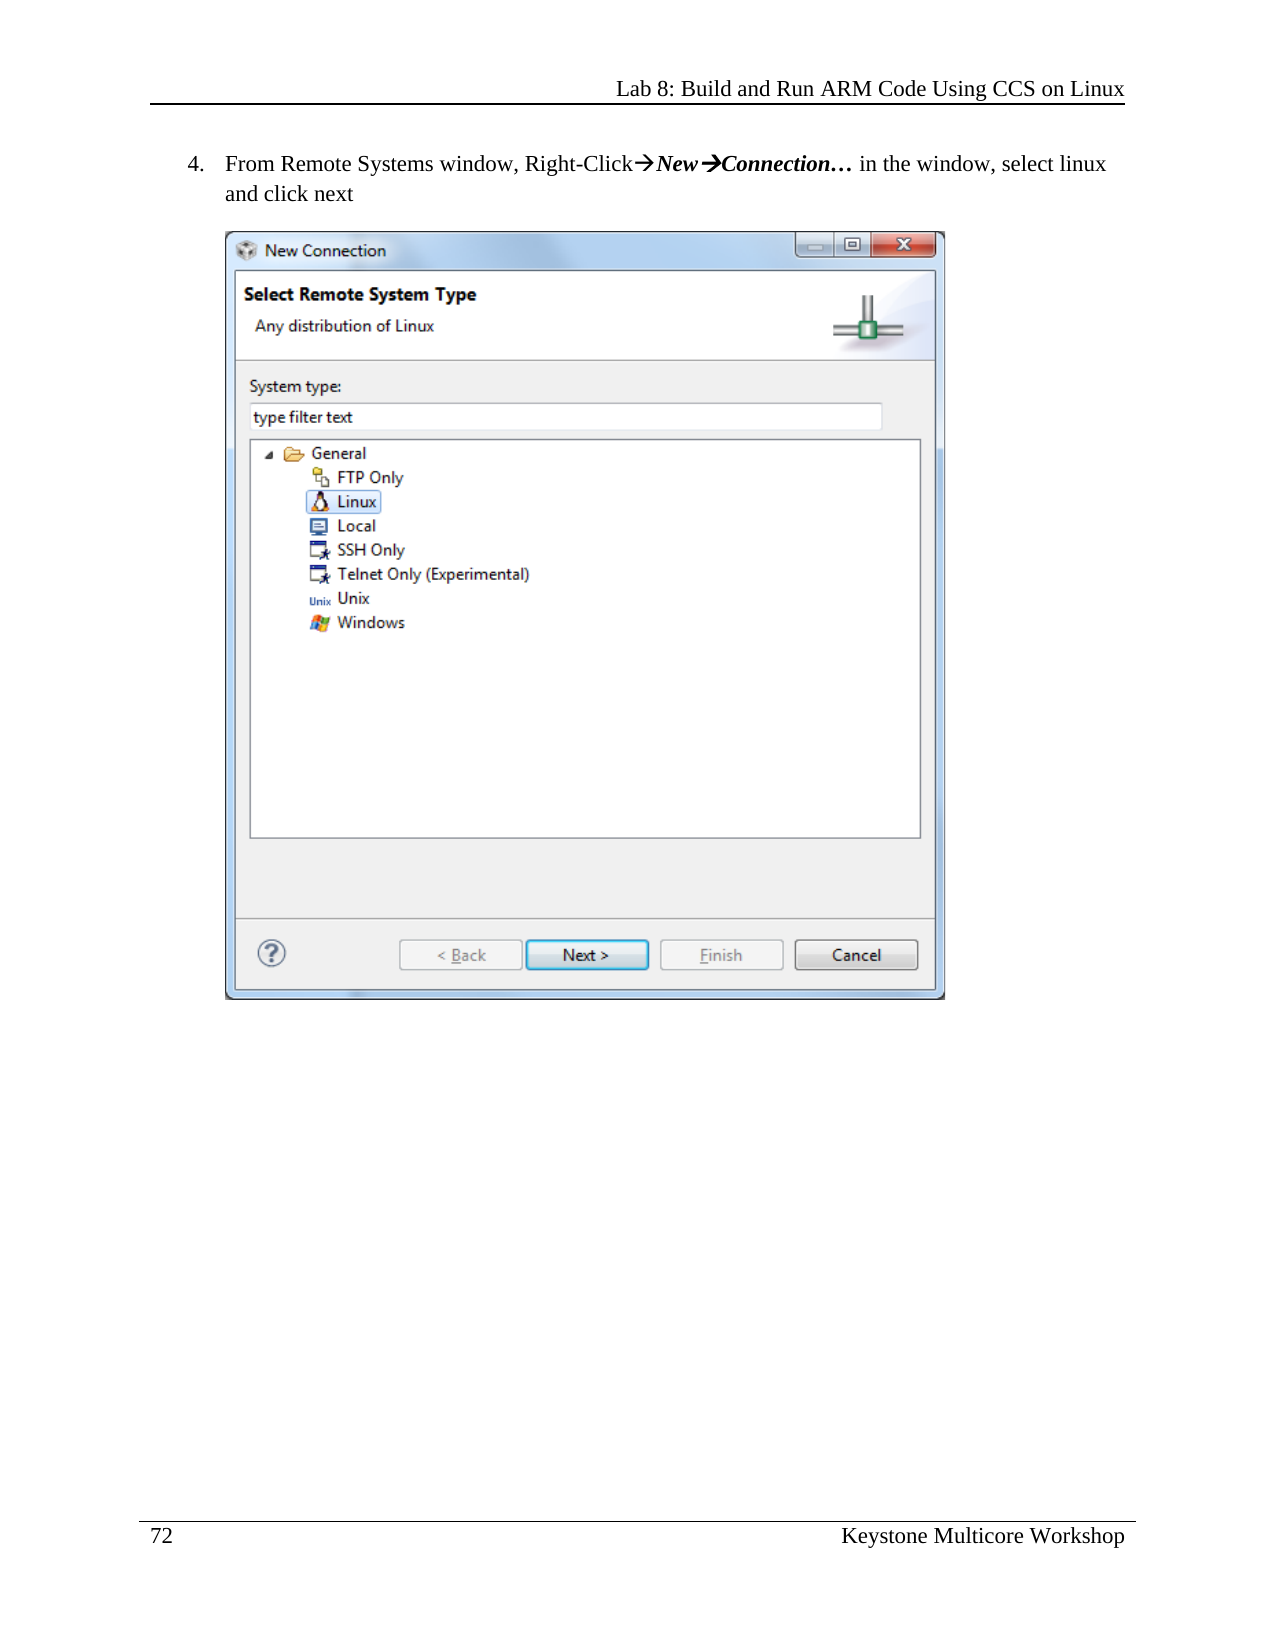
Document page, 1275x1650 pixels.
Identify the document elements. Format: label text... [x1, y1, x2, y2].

picture [225, 231, 946, 1000]
list From Remote Systems window, Right-ClickNewConnection… in the window, select linux and click next [187, 150, 1125, 207]
